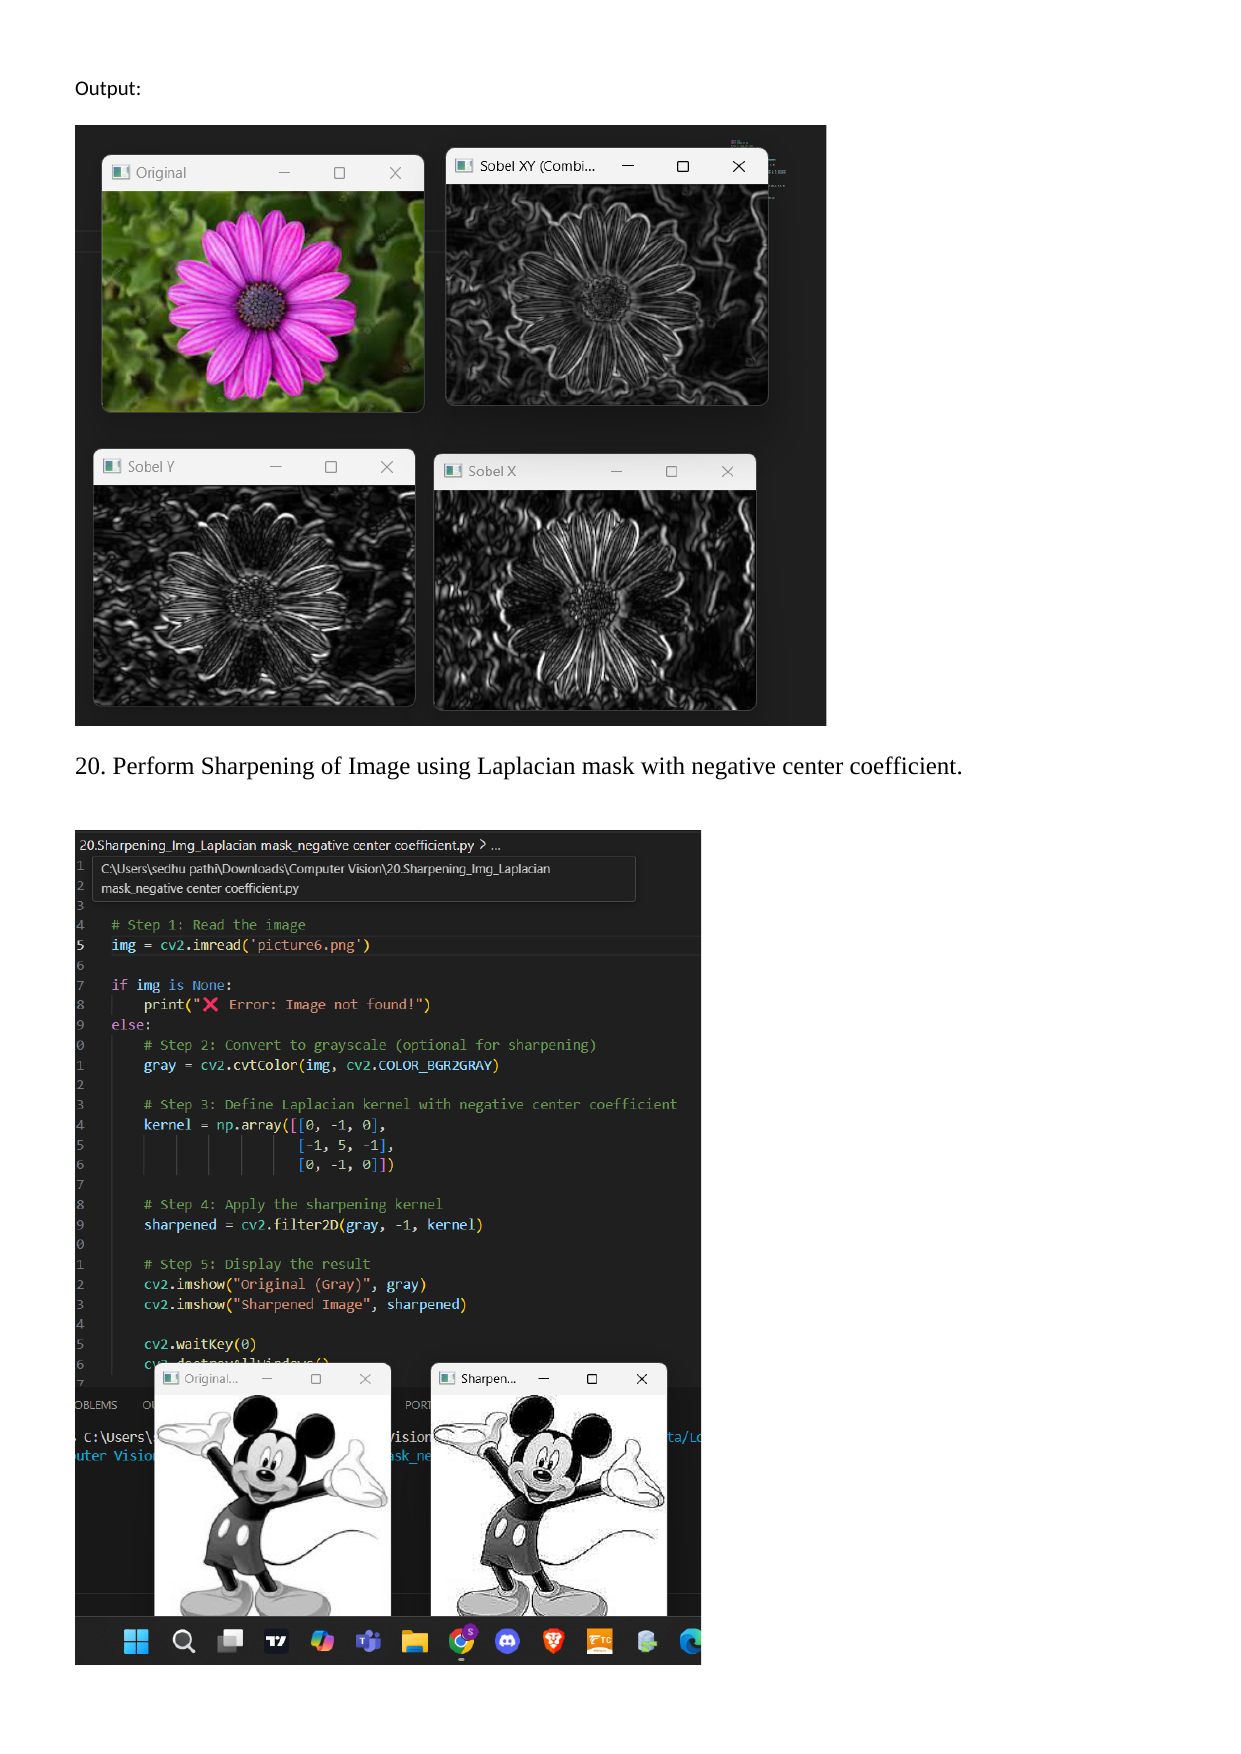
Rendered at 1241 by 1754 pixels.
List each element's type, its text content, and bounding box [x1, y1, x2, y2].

picture [75, 830, 702, 1665]
picture [75, 125, 827, 726]
text 20. Perform Sharpening of Image using Laplacian mask with negative center coefficient. [75, 751, 1165, 779]
list Output: [75, 75, 1165, 100]
